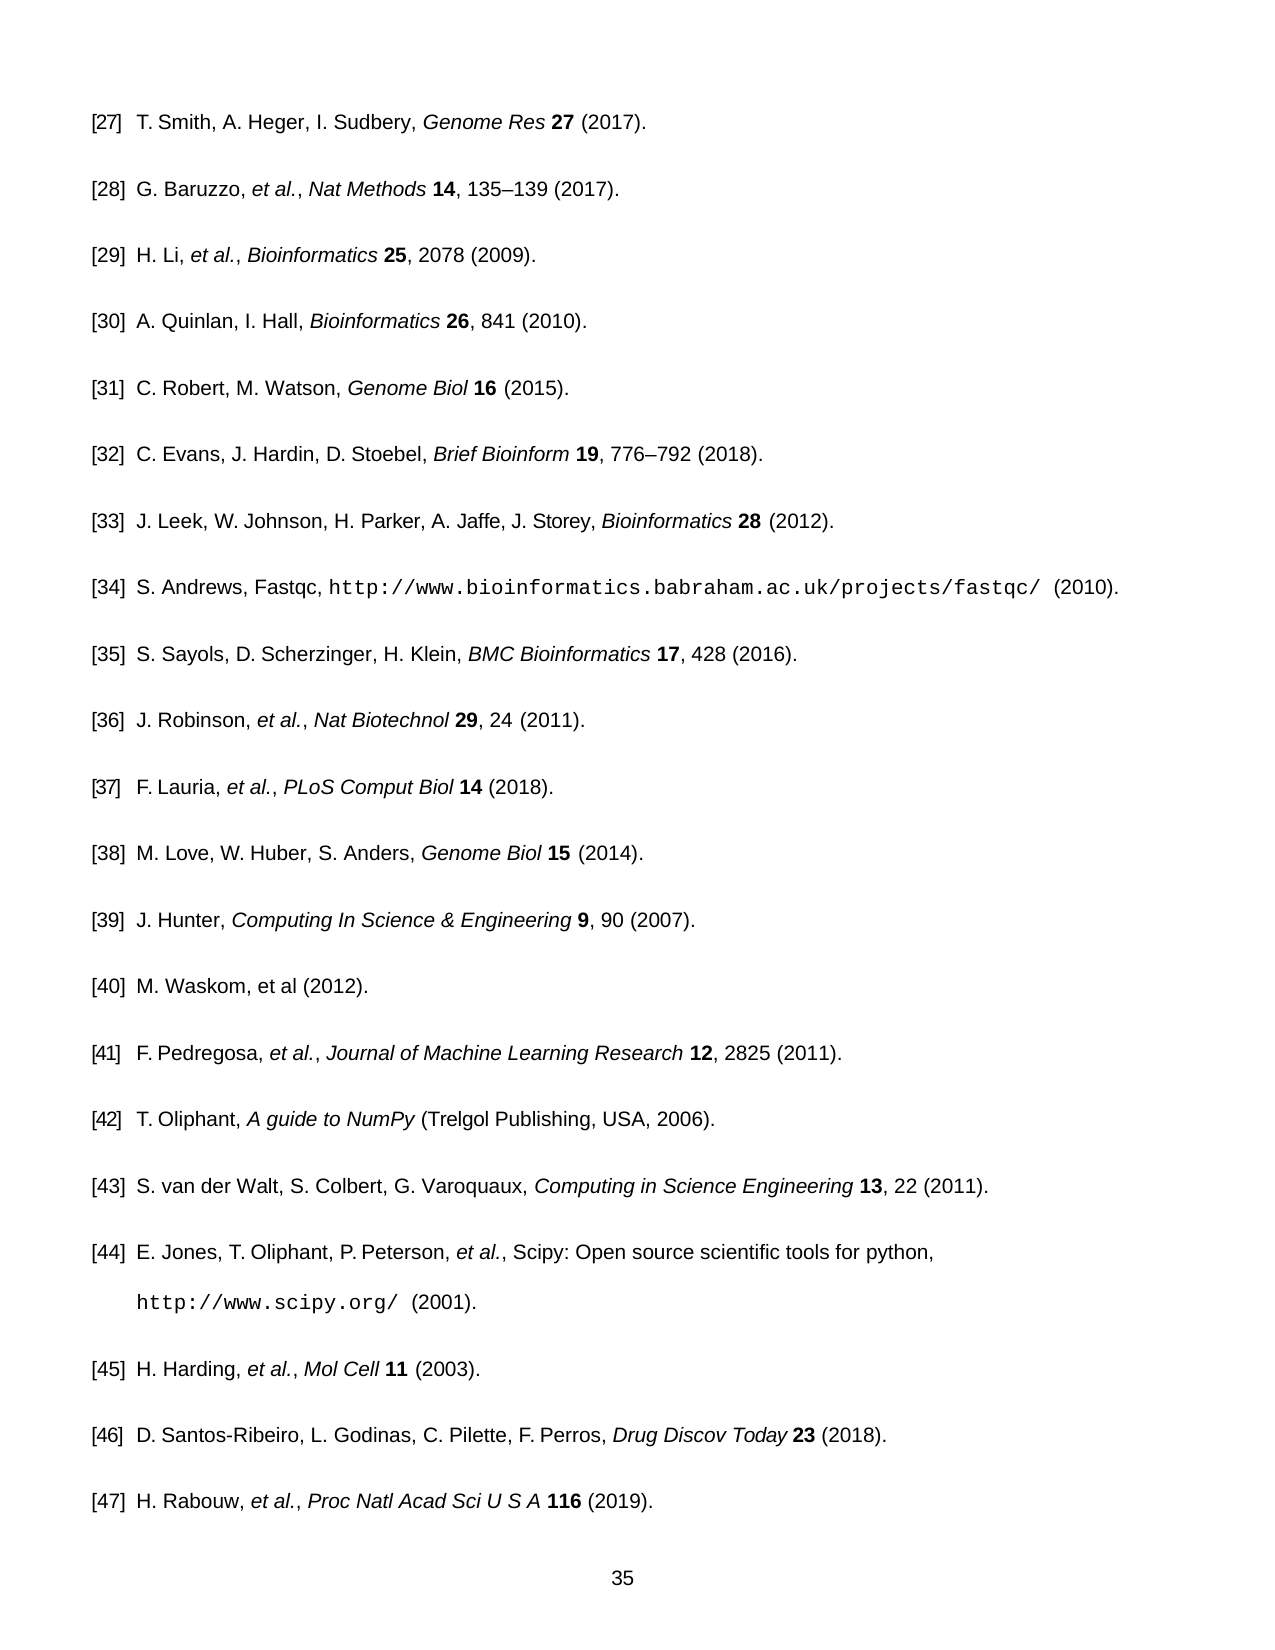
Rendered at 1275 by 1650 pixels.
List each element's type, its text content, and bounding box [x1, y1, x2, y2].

list H. Li, et al., Bioinformatics 25, 2078 (2009). [91, 243, 1202, 267]
list J. Robinson, et al., Nat Biotechnol 29, 24 (2011). [91, 708, 1202, 732]
list M. Love, W. Huber, S. Anders, Genome Biol 15 (2014). [91, 841, 1202, 865]
list H. Harding, et al., Mol Cell 11 (2003). [91, 1356, 1202, 1380]
list D. Santos-Ribeiro, L. Godinas, C. Pilette, F. Perros, Drug Discov Today 23 (2018). [91, 1423, 1202, 1447]
list F. Lauria, et al., PLoS Comput Biol 14 (2018). [91, 775, 1202, 799]
list T. Oliphant, A guide to NumPy (Trelgol Publishing, USA, 2006). [91, 1107, 1202, 1131]
text http://www.scipy.org/ (2001). [136, 1290, 1202, 1316]
list J. Leek, W. Johnson, H. Parker, A. Jaffe, J. Storey, Bioinformatics 28 (2012). [91, 509, 1202, 533]
list S. van der Walt, S. Colbert, G. Varoquaux, Computing in Science Engineering 13, 22 (2011). [91, 1173, 1202, 1197]
list G. Baruzzo, et al., Nat Methods 14, 135–139 (2017). [91, 176, 1202, 200]
list M. Waskom, et al (2012). [91, 974, 1202, 998]
list E. Jones, T. Oliphant, P. Peterson, et al., Scipy: Open source scientific tools for python, [91, 1240, 1202, 1264]
list F. Pedregosa, et al., Journal of Machine Learning Research 12, 2825 (2011). [91, 1041, 1202, 1064]
list J. Hunter, Computing In Science & Engineering 9, 90 (2007). [91, 908, 1202, 932]
list C. Evans, J. Hardin, D. Stoebel, Brief Bioinform 19, 776–792 (2018). [91, 442, 1202, 466]
list T. Smith, A. Heger, I. Sudbery, Genome Res 27 (2017). [91, 110, 1202, 134]
list A. Quinlan, I. Hall, Bioinformatics 26, 841 (2010). [91, 309, 1202, 333]
list H. Rabouw, et al., Proc Natl Acad Sci U S A 116 (2019). [91, 1489, 1202, 1513]
list C. Robert, M. Watson, Genome Biol 16 (2015). [91, 376, 1202, 400]
list S. Andrews, Fastqc, http://www.bioinformatics.babraham.ac.uk/projects/fastqc/ (2010). [91, 575, 1202, 601]
list S. Sayols, D. Scherzinger, H. Klein, BMC Bioinformatics 17, 428 (2016). [91, 642, 1202, 666]
